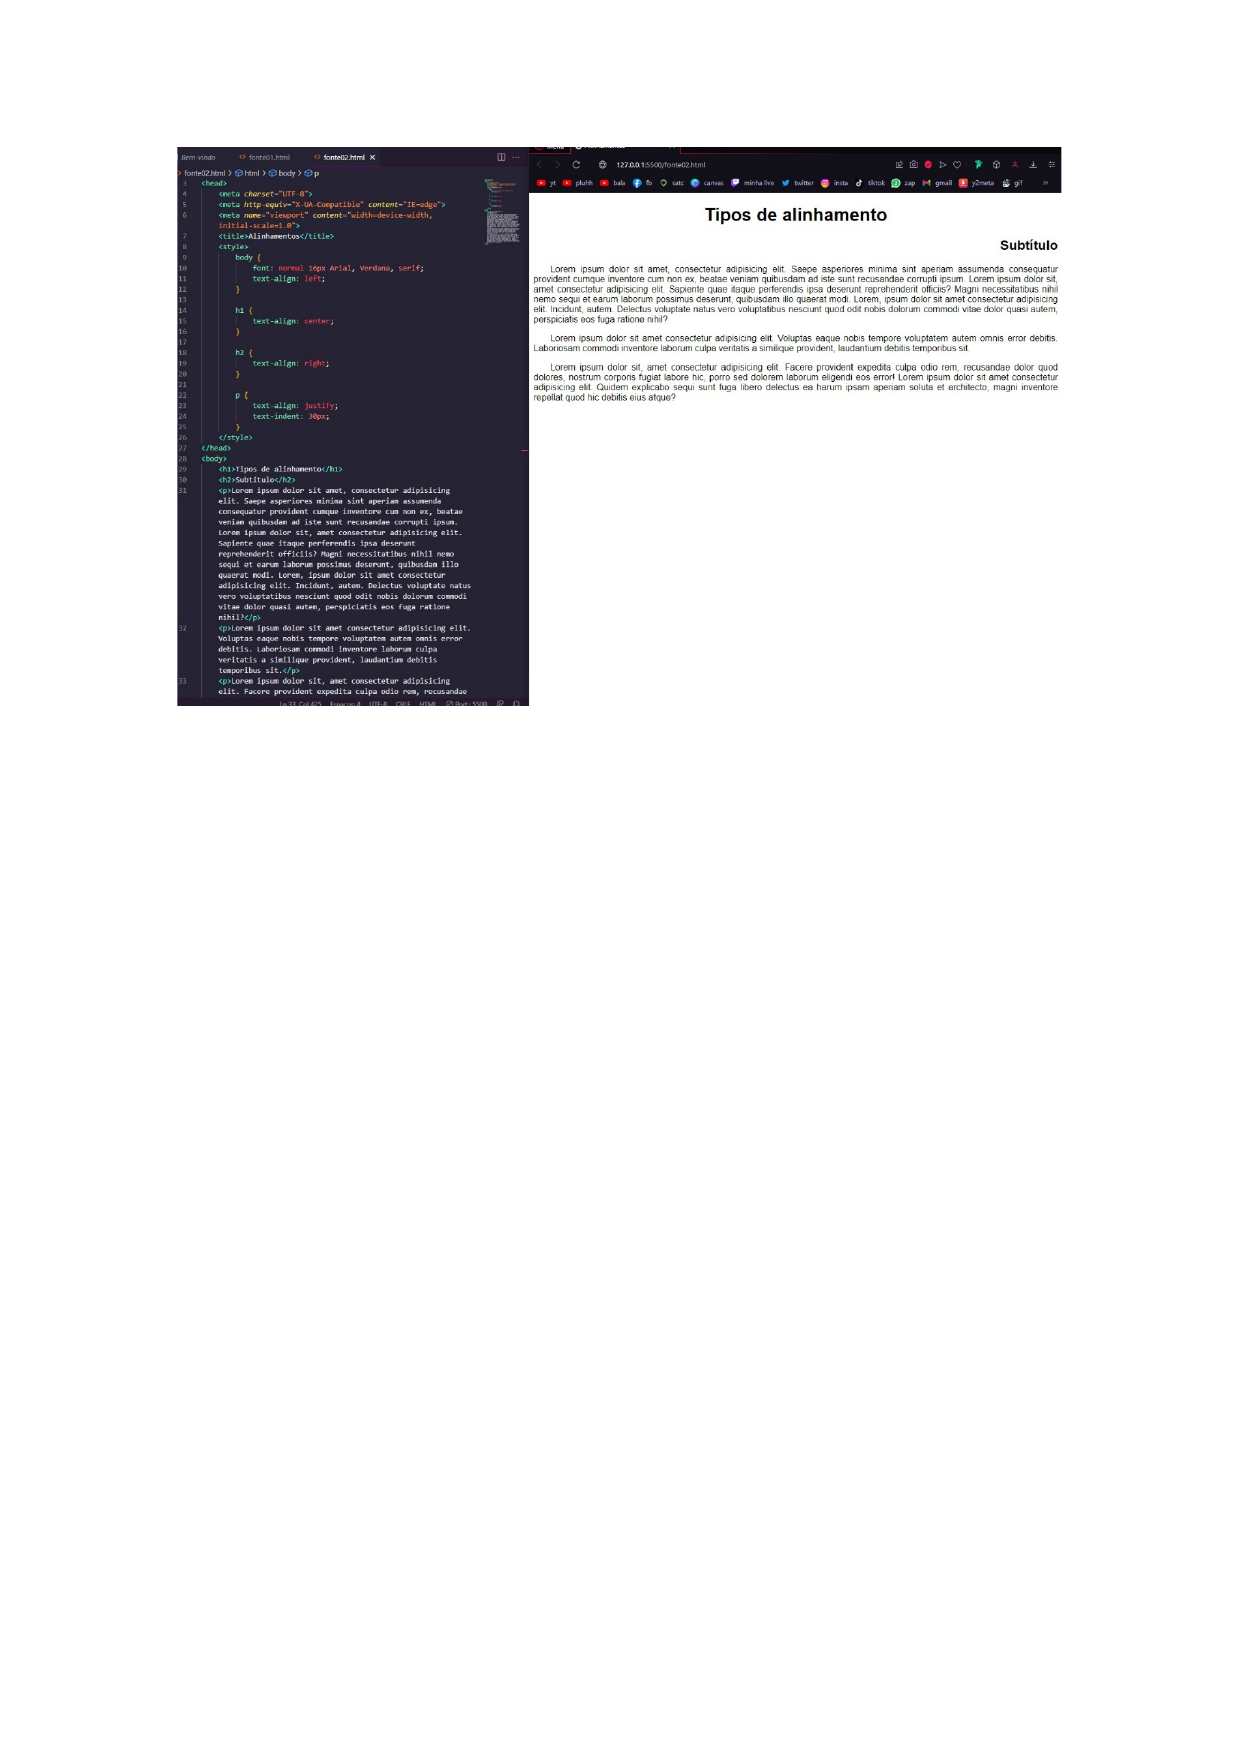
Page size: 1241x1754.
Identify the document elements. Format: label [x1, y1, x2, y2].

picture [177, 147, 1062, 706]
